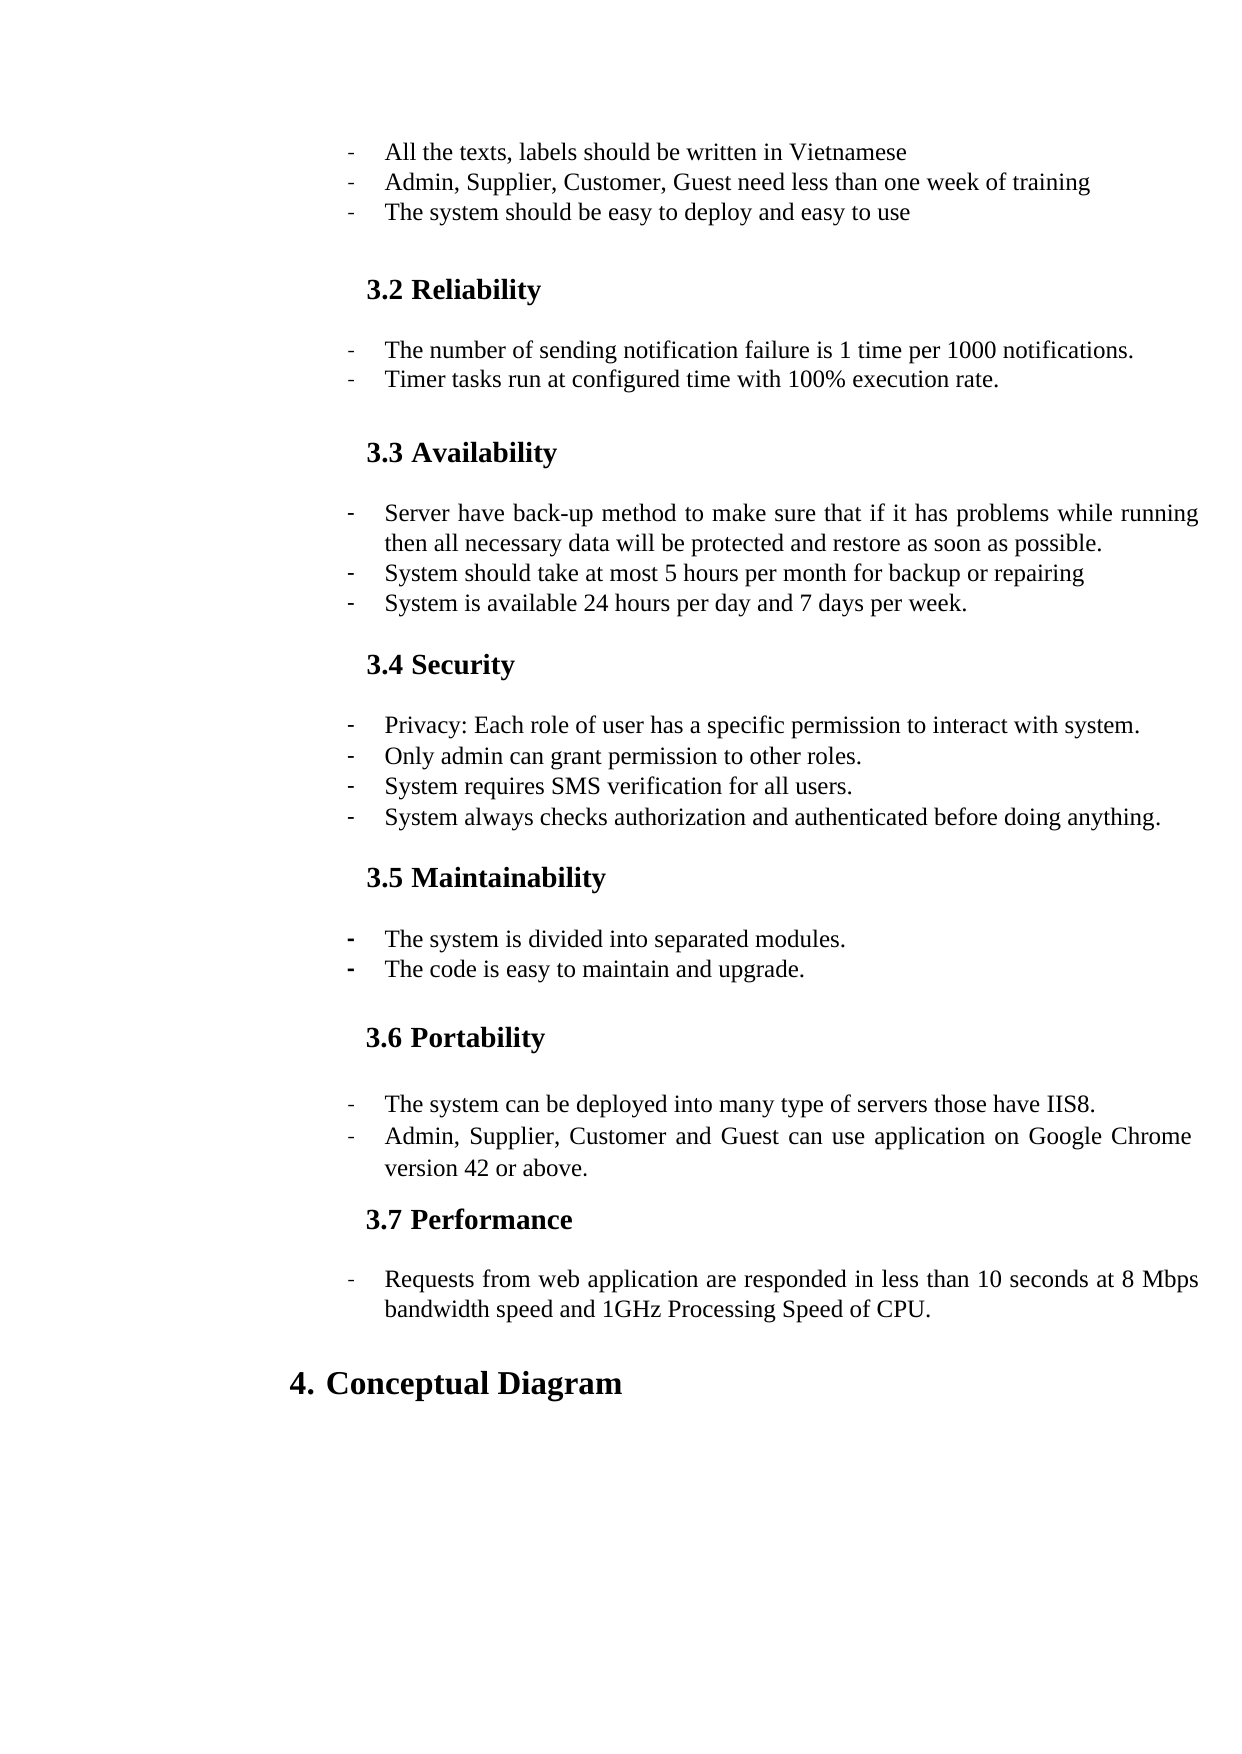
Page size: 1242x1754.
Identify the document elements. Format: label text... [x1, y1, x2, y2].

list Admin, Supplier, Customer, Guest need less than one week of training [347, 167, 1200, 197]
list Privacy: Each role of user has a specific permission to interact with system. [347, 709, 1200, 740]
list All the texts, labels should be written in Vietnamese [347, 137, 1200, 167]
list Server have back-up method to make sure that if it has problems while running then all necessary data will be protected and restore as soon as possible. [347, 497, 1200, 557]
list Timer tasks run at configured time with 100% execution rate. [347, 364, 1200, 394]
text 3.3 Availability [366, 435, 1200, 469]
text 3.5 Maintainability [366, 861, 1200, 894]
list Requests from web application are responded in less than 10 seconds at 8 Mbps bandwidth speed and 1GHz Processing Speed of CPU. [347, 1264, 1200, 1322]
list The system should be easy to deploy and easy to use [347, 197, 1200, 226]
text 3.4 Security [366, 647, 1200, 681]
list The system can be deployed into many type of servers those have IIS8. [347, 1089, 1200, 1119]
list The number of sending notification failure is 1 time per 1000 notifications. [347, 335, 1200, 364]
list Only admin can grant permission to other roles. [347, 740, 1200, 770]
text 4. Conceptual Diagram [197, 1364, 712, 1402]
list The system is divided into separated modules. [347, 923, 1200, 953]
text 3.7 Performance [197, 1202, 1200, 1235]
text 3.2 Reliability [366, 272, 1200, 306]
list The code is easy to maintain and upgrade. [347, 953, 1200, 984]
list System should take at most 5 hours per month for backup or repairing [347, 557, 1200, 587]
list Admin, Supplier, Customer and Guest can use application on Google Chrome version 42 or above. [347, 1121, 1193, 1183]
list System always checks authorization and authenticated before doing anything. [347, 801, 1200, 831]
text 3.6 Portability [309, 1020, 666, 1053]
list System requires SMS verification for all users. [347, 770, 1200, 801]
list System is available 24 hours per day and 7 days per week. [347, 587, 1200, 618]
